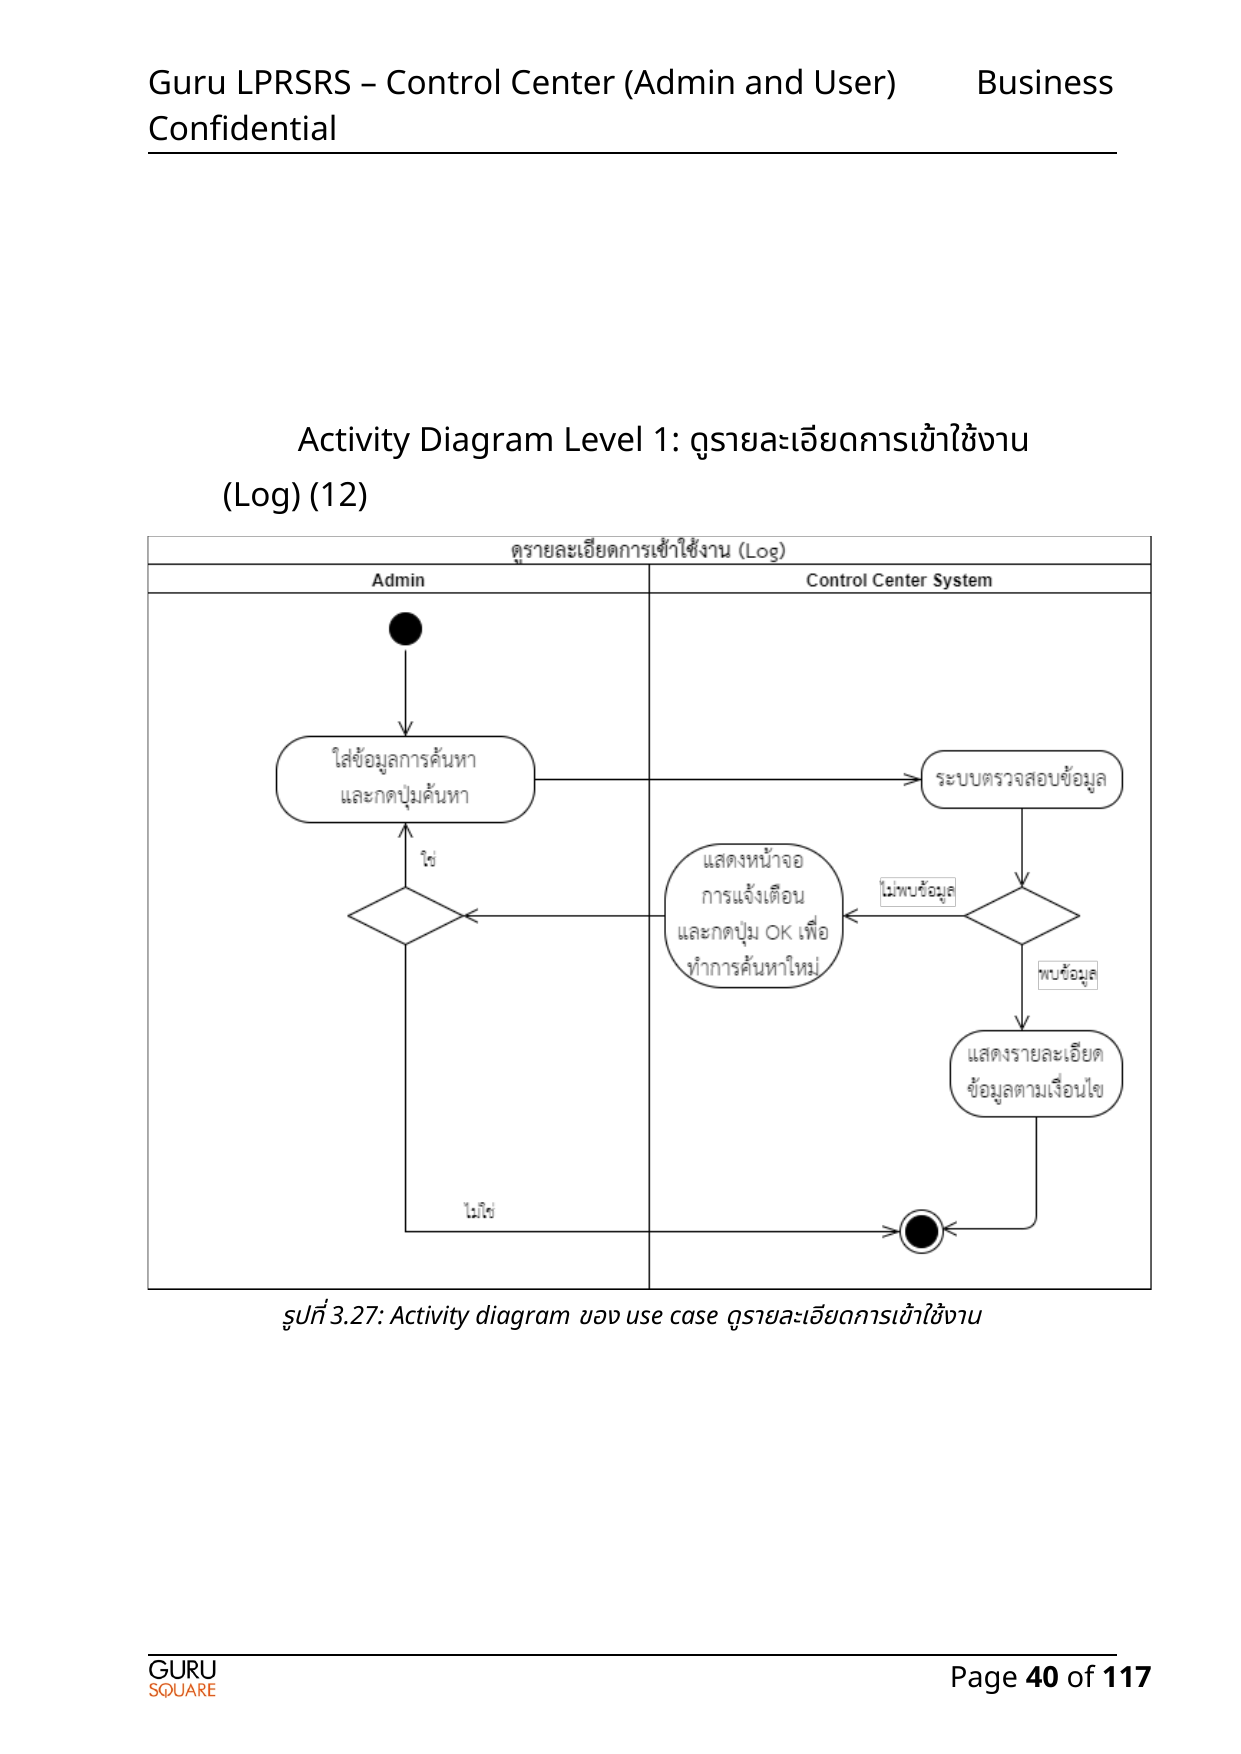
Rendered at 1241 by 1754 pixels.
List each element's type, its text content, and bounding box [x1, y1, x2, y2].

picture [147, 1657, 218, 1699]
text Activity Diagram Level 1: ดูรายละเอียดการเข้าใช้งาน (Log) (12) [223, 416, 1117, 516]
picture [147, 536, 1152, 1290]
